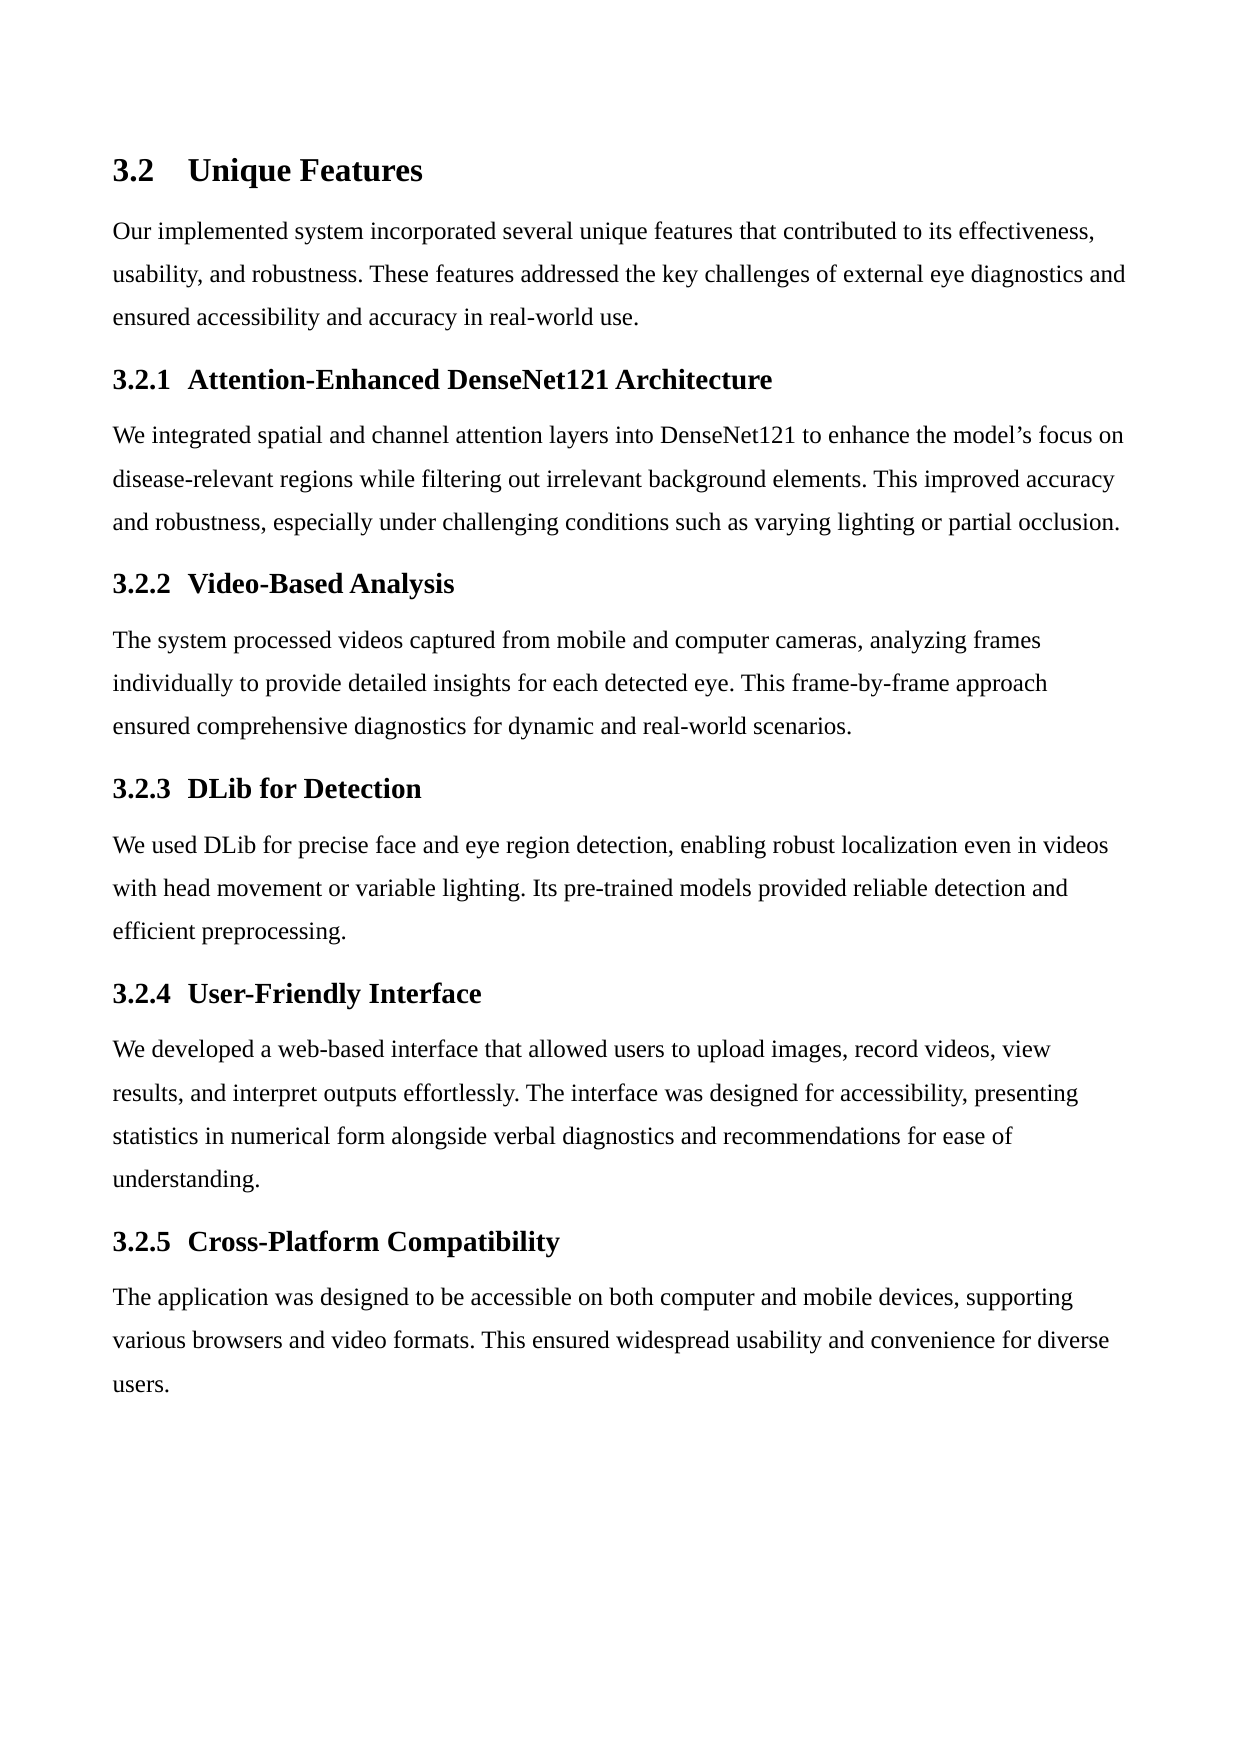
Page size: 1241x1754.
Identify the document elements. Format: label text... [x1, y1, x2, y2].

text We developed a web-based interface that allowed users to upload images, record videos, view results, and interpret outputs effortlessly. The interface was designed for accessibility, presenting statistics in numerical form alongside verbal diagnostics and recommendations for ease of understanding. [112, 1034, 1128, 1193]
text The system processed videos captured from mobile and computer cameras, analyzing frames individually to provide detailed insights for each detected eye. This frame-by-frame approach ensured comprehensive diagnostics for dynamic and real-world scenarios. [112, 625, 1128, 740]
subtitle Video-Based Analysis [112, 567, 1128, 600]
subtitle DLib for Detection [112, 771, 1128, 805]
text We used DLib for precise face and eye region detection, enabling robust localization even in videos with head movement or variable lighting. Its pre-trained models provided reliable detection and efficient preprocessing. [112, 830, 1128, 945]
text We integrated spatial and channel attention layers into DenseNet121 to enhance the model’s focus on disease-relevant regions while filtering out irrelevant background elements. This improved accuracy and robustness, especially under challenging conditions such as varying lighting or partial occlusion. [112, 421, 1128, 536]
subtitle Attention-Enhanced DenseNet121 Architecture [112, 362, 1128, 395]
text The application was designed to be accessible on both computer and mobile devices, supporting various browsers and video formats. This ensured widespread usability and convenience for diverse users. [112, 1282, 1128, 1397]
subtitle User-Friendly Interface [112, 976, 1128, 1009]
subtitle Unique Features [112, 150, 1128, 188]
text Our implemented system incorporated several unique features that contributed to its effectiveness, usability, and robustness. These features addressed the key challenges of external eye diagnostics and ensured accessibility and accuracy in real-world use. [112, 216, 1128, 331]
subtitle Cross-Platform Compatibility [112, 1224, 1128, 1257]
